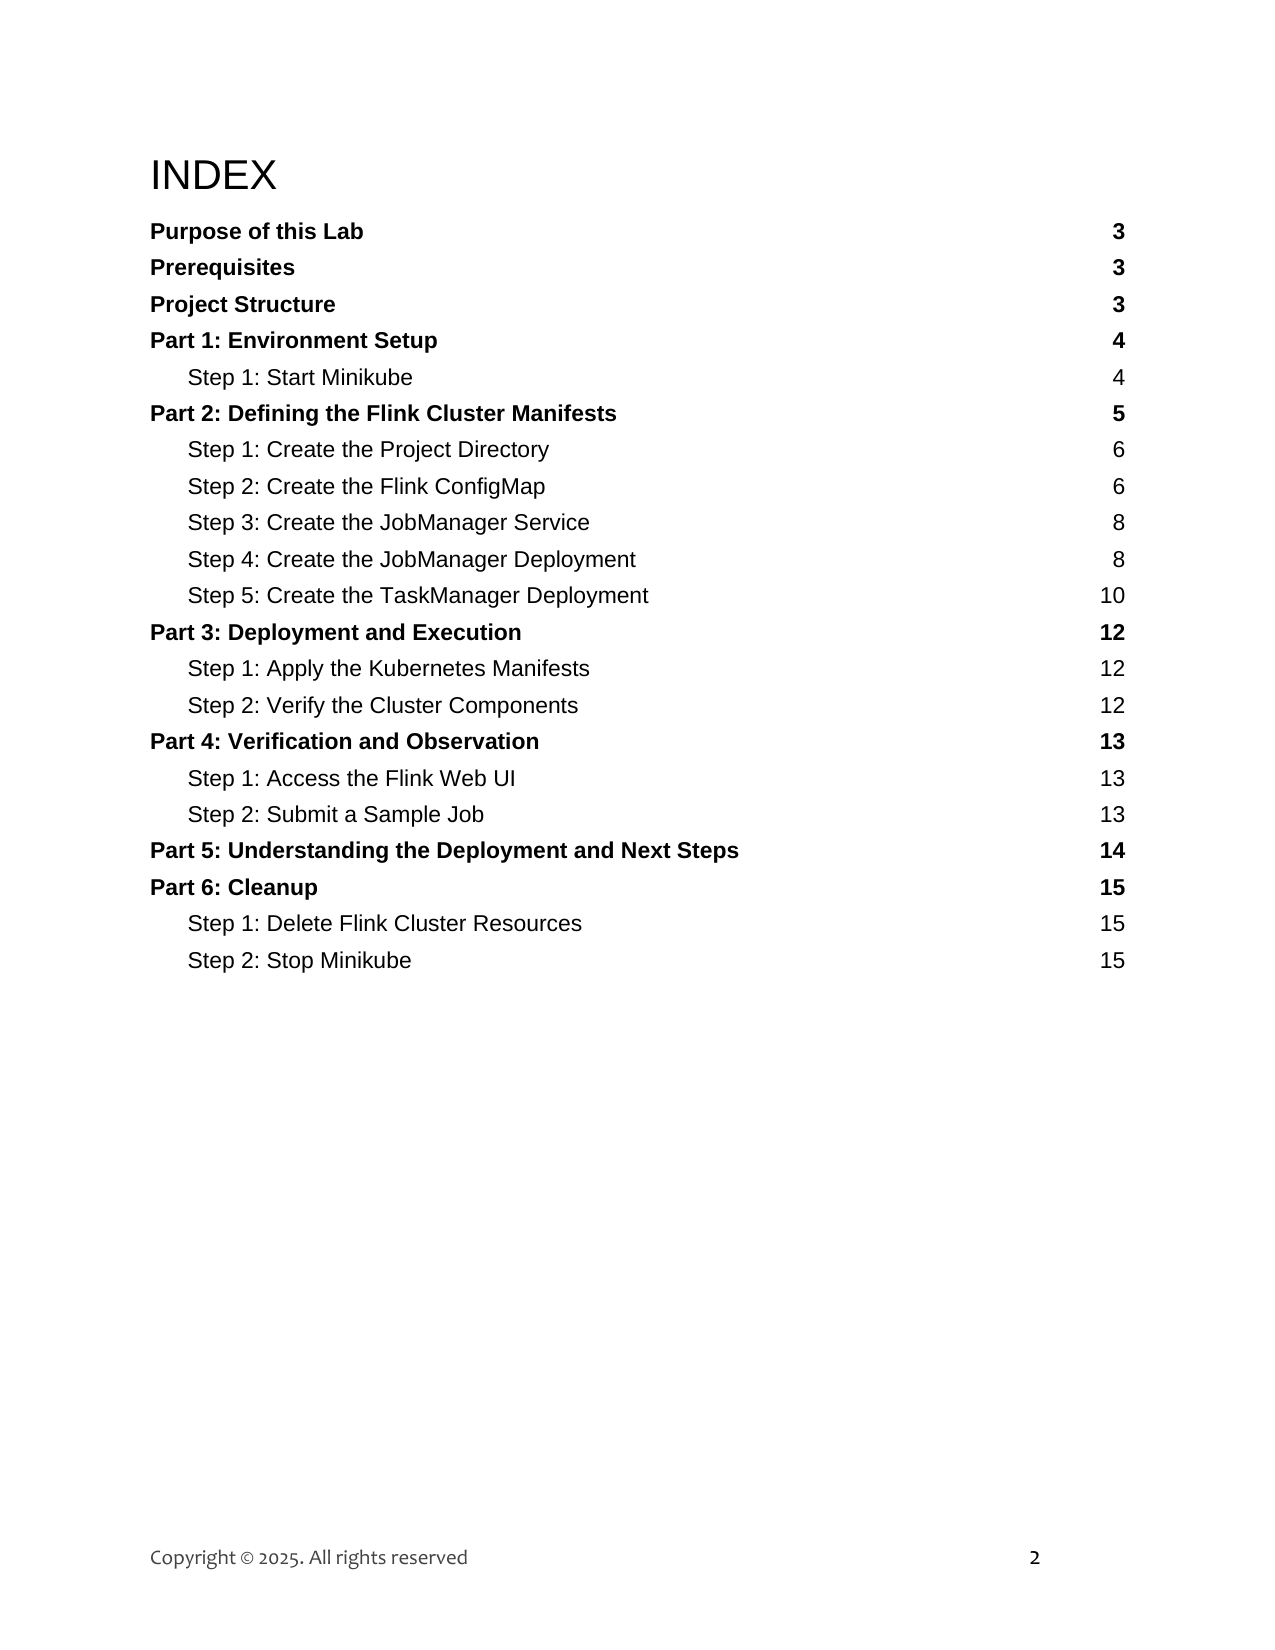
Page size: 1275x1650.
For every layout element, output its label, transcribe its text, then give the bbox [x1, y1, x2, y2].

subtitle INDEX [150, 150, 1125, 198]
